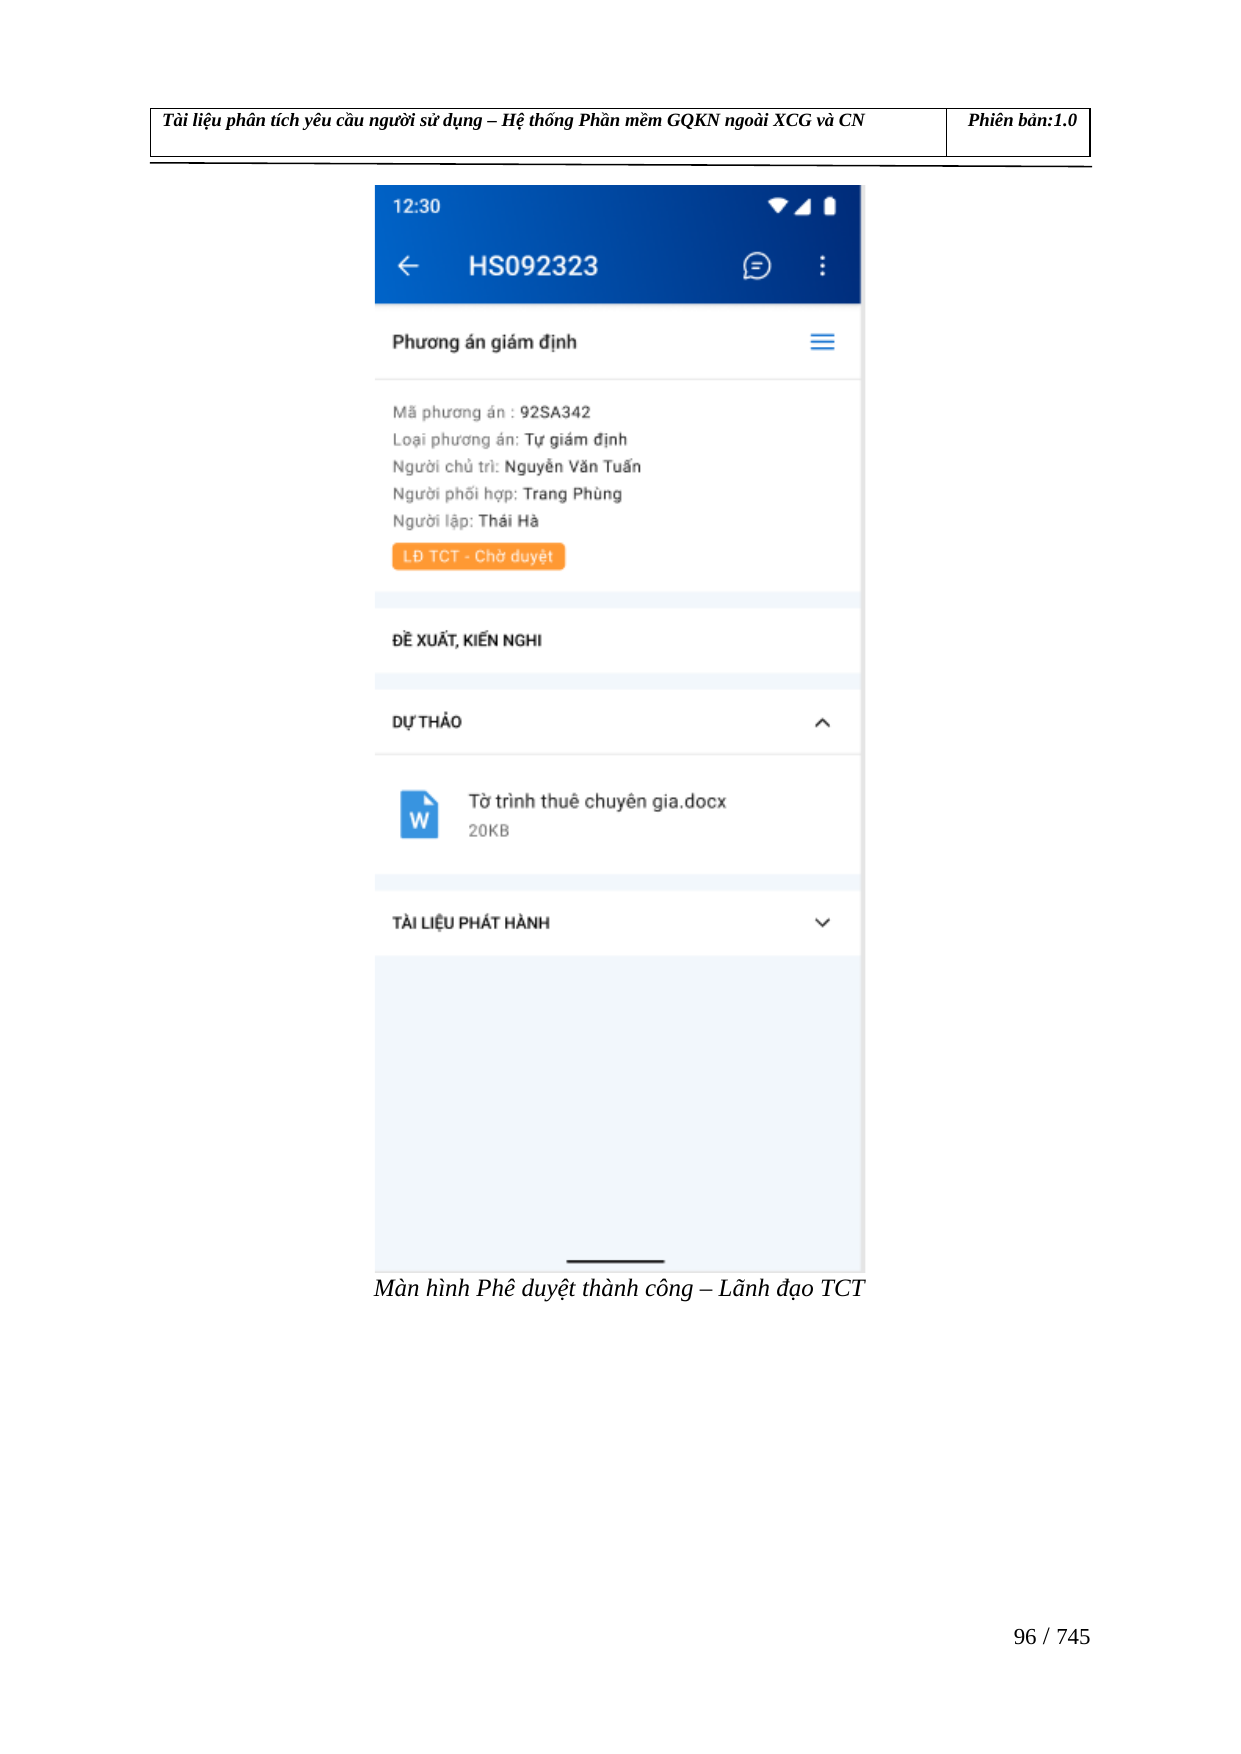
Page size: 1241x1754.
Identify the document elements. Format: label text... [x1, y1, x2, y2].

text Màn hình Phê duyệt thành công – Lãnh đạo TCT [150, 1273, 1090, 1302]
picture [374, 185, 866, 1273]
